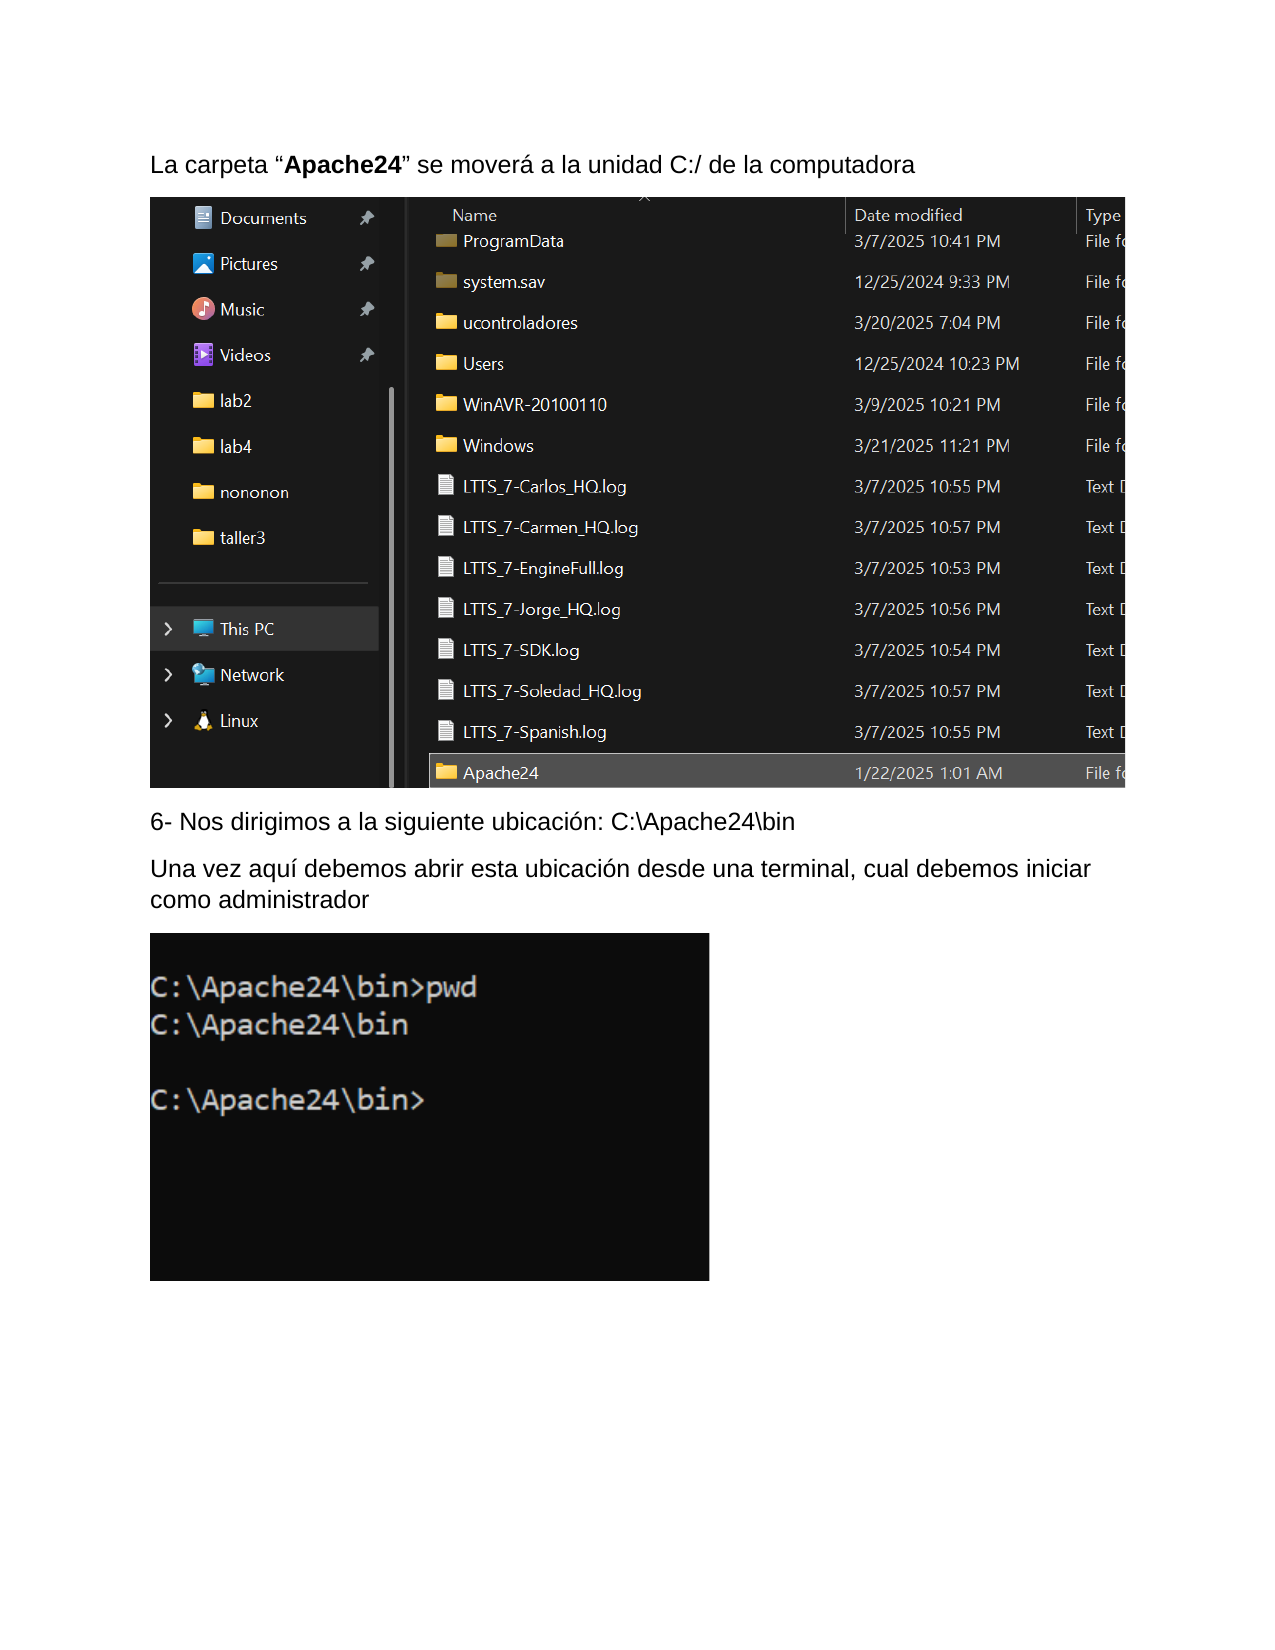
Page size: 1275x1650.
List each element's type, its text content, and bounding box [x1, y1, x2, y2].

text 6- Nos dirigimos a la siguiente ubicación: C:\Apache24\bin [150, 807, 1125, 835]
text La carpeta “Apache24” se moverá a la unidad C:/ de la computadora [150, 150, 1125, 179]
picture [150, 197, 1125, 788]
picture [150, 933, 710, 1281]
text Una vez aquí debemos abrir esta ubicación desde una terminal, cual debemos iniciar como administrador [150, 854, 1125, 914]
